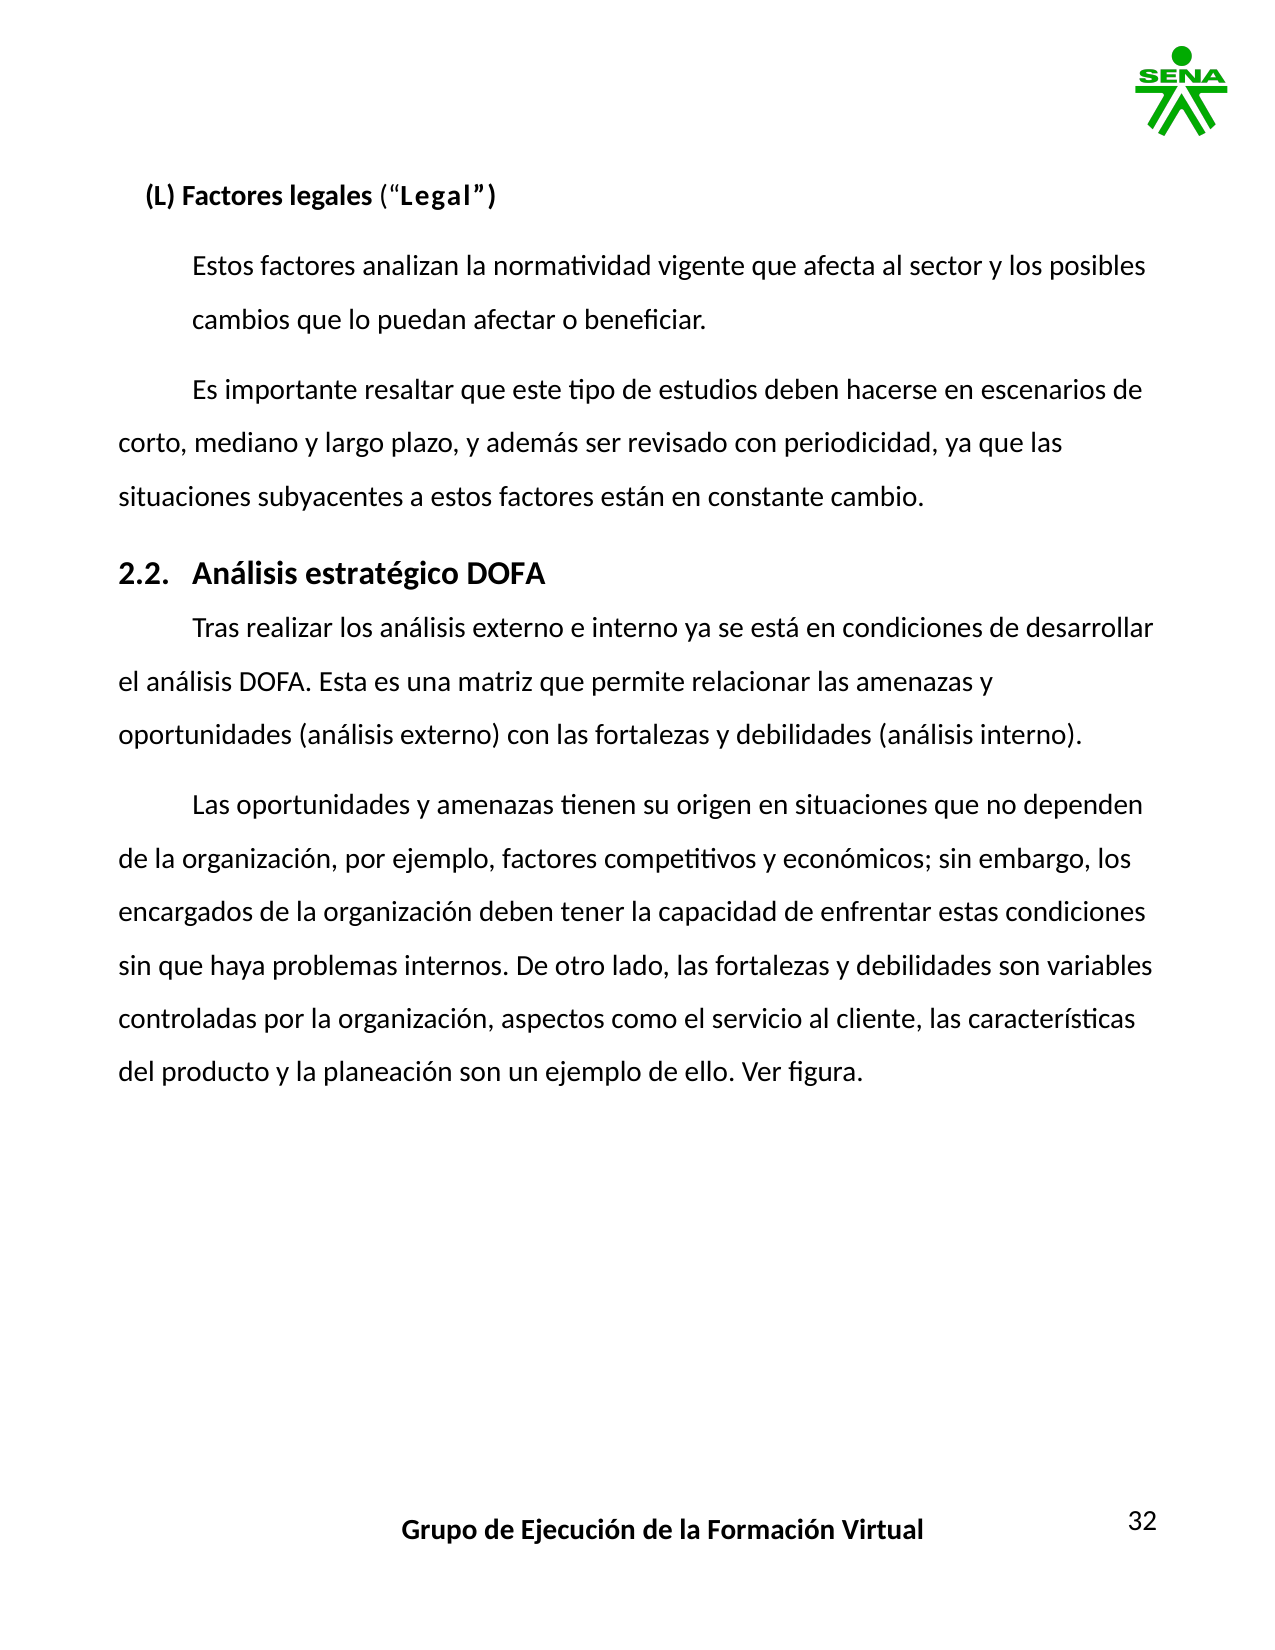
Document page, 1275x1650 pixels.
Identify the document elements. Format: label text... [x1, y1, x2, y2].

text Tras realizar los análisis externo e interno ya se está en condiciones de desarrollar el análisis DOFA. Esta es una matriz que permite relacionar las amenazas y oportunidades (análisis externo) con las fortalezas y debilidades (análisis interno). [118, 609, 1157, 752]
text Es importante resaltar que este tipo de estudios deben hacerse en escenarios de corto, mediano y largo plazo, y además ser revisado con periodicidad, ya que las situaciones subyacentes a estos factores están en constante cambio. [118, 371, 1157, 513]
text (L) Factores legales (“Legal”) [71, 177, 1157, 213]
text Estos factores analizan la normatividad vigente que afecta al sector y los posibles cambios que lo puedan afectar o beneficiar. [192, 247, 1157, 336]
subtitle Análisis estratégico DOFA [118, 552, 1157, 593]
picture [1135, 46, 1228, 136]
text Las oportunidades y amenazas tienen su origen en situaciones que no dependen de la organización, por ejemplo, factores competitivos y económicos; sin embargo, los encargados de la organización deben tener la capacidad de enfrentar estas condiciones sin que haya problemas internos. De otro lado, las fortalezas y debilidades son variables controladas por la organización, aspectos como el servicio al cliente, las características del producto y la planeación son un ejemplo de ello. Ver figura. [118, 786, 1157, 1089]
